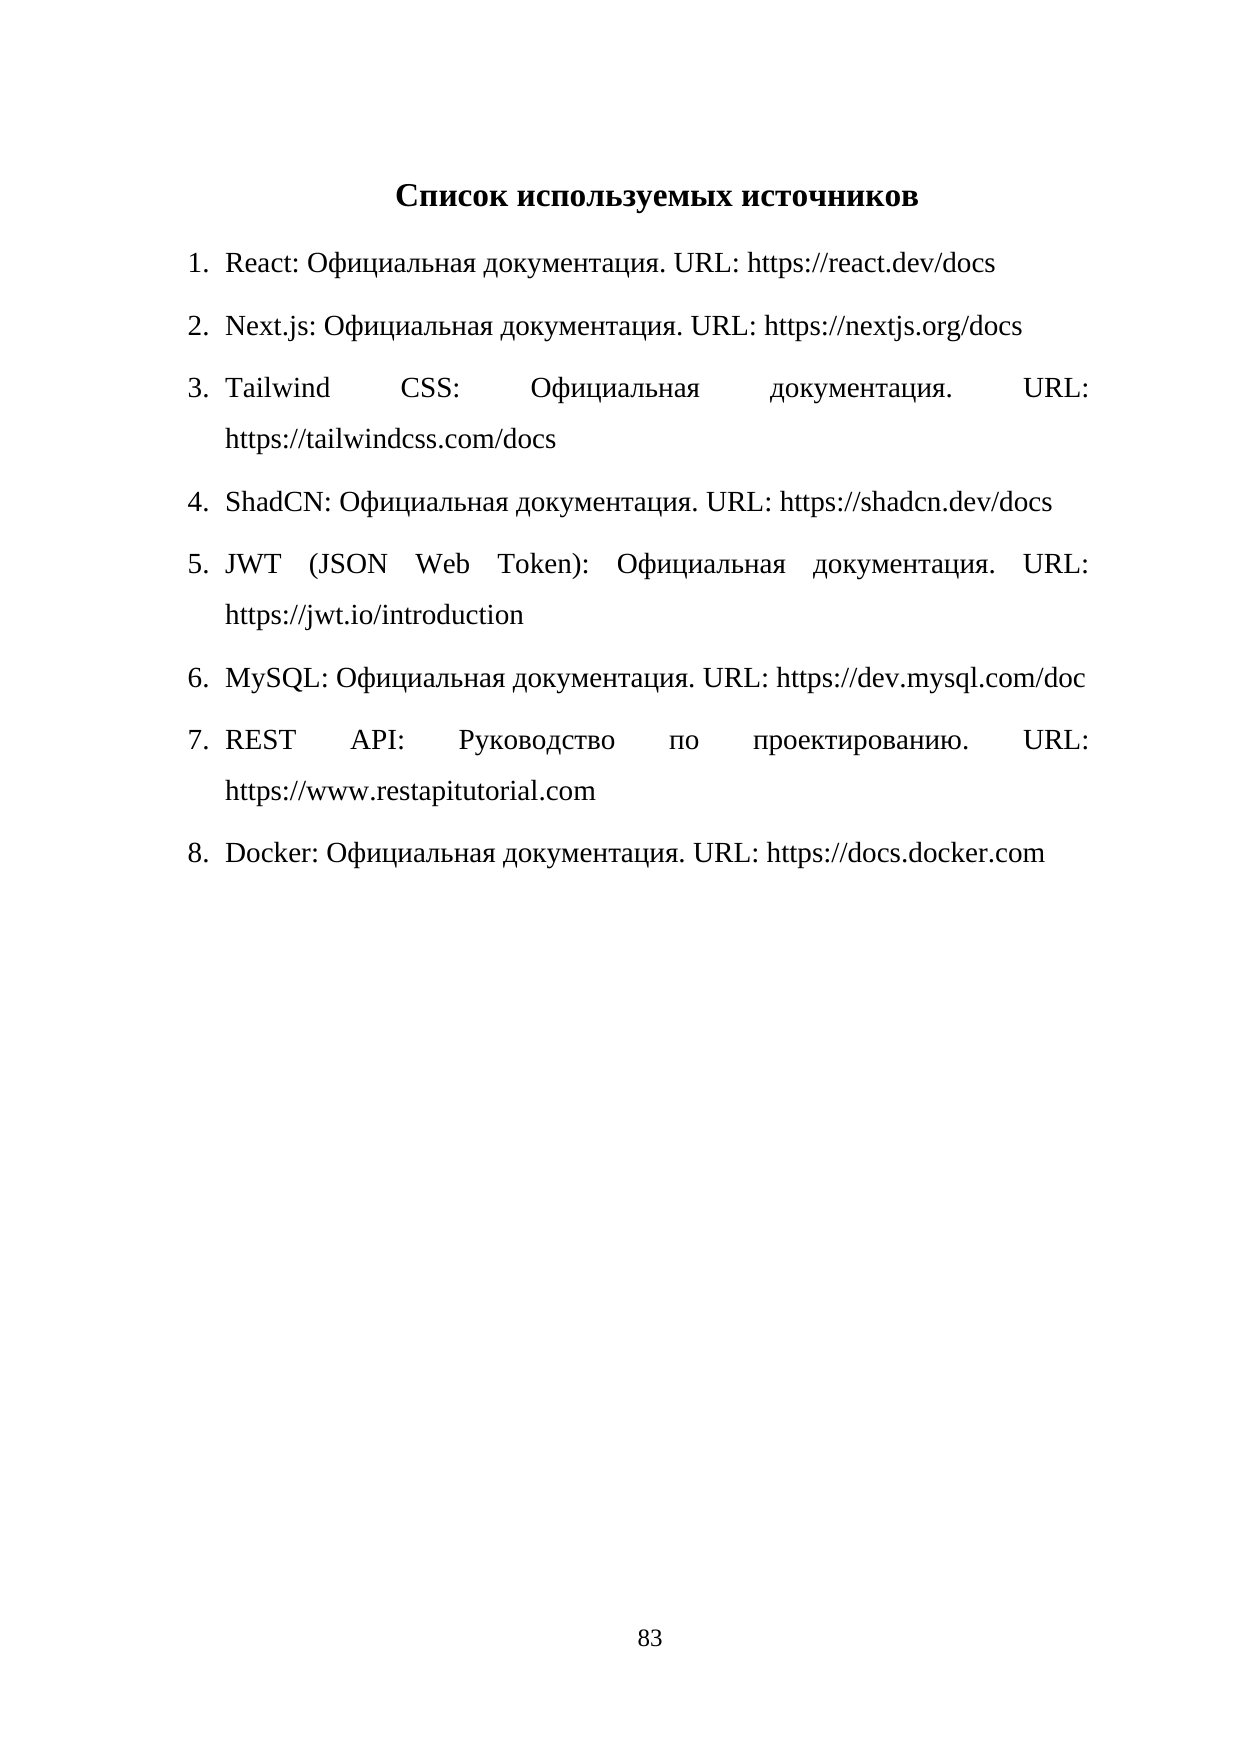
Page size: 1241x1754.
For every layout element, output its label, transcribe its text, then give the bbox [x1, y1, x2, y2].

list MySQL: Официальная документация. URL: https://dev.mysql.com/doc [187, 660, 1090, 693]
list REST API: Руководство по проектированию. URL: https://www.restapitutorial.com [187, 722, 1090, 806]
list React: Официальная документация. URL: https://react.dev/docs [187, 245, 1090, 278]
list Tailwind CSS: Официальная документация. URL: https://tailwindcss.com/docs [187, 371, 1090, 454]
list Next.js: Официальная документация. URL: https://nextjs.org/docs [187, 308, 1090, 341]
text Список используемых источников [150, 175, 1090, 213]
list JWT (JSON Web Token): Официальная документация. URL: https://jwt.io/introduction [187, 547, 1090, 630]
list Docker: Официальная документация. URL: https://docs.docker.com [187, 836, 1090, 869]
list ShadCN: Официальная документация. URL: https://shadcn.dev/docs [187, 484, 1090, 517]
